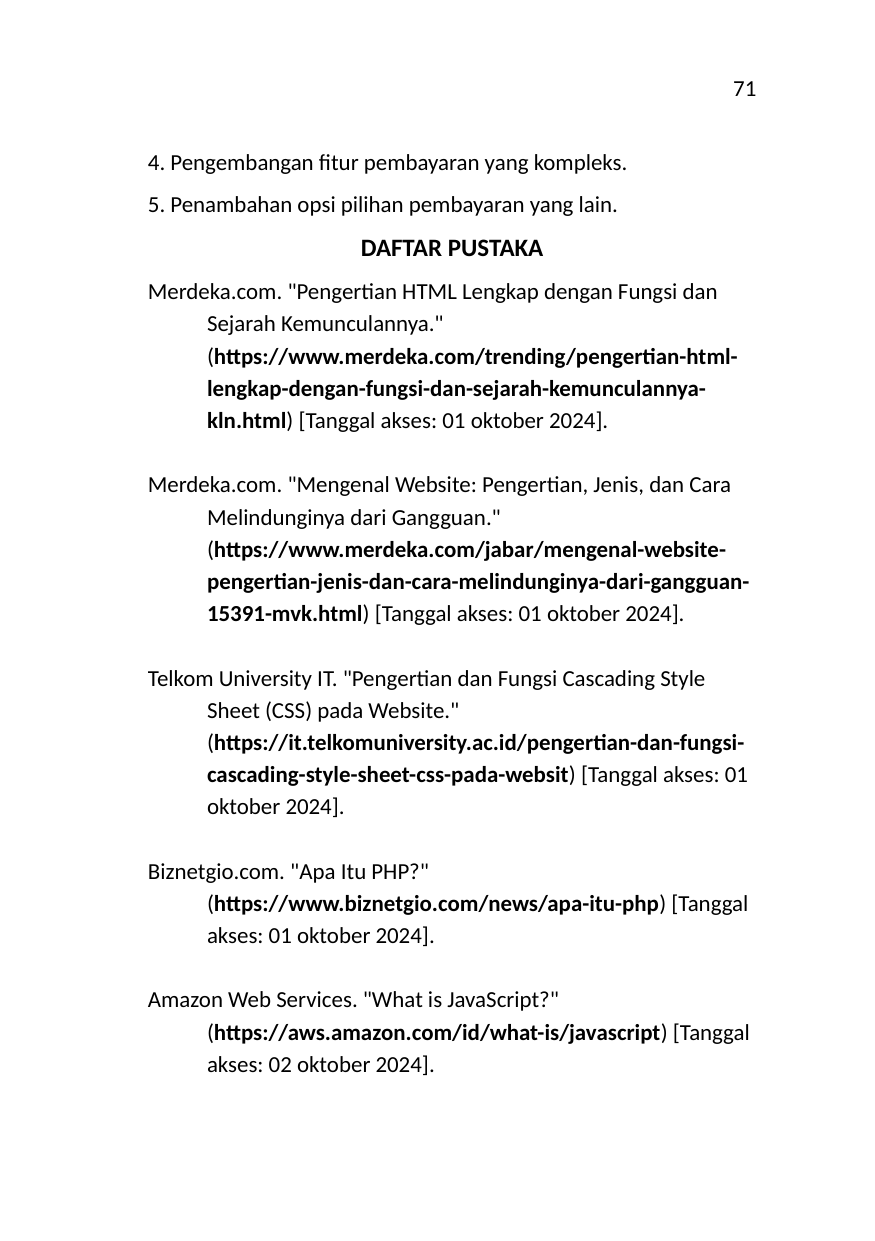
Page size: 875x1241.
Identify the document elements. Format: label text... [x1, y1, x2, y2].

subtitle DAFTAR PUSTAKA [148, 232, 756, 262]
text Biznetgio.com. "Apa Itu PHP?" (https://www.biznetgio.com/news/apa-itu-php) [Tanggal akses: 01 oktober 2024]. [148, 857, 756, 949]
text Merdeka.com. "Mengenal Website: Pengertian, Jenis, dan Cara Melindunginya dari Gangguan." (https://www.merdeka.com/jabar/mengenal-website-pengertian-jenis-dan-cara-melindunginya-dari-gangguan-15391-mvk.html) [Tanggal akses: 01 oktober 2024]. [148, 471, 756, 627]
text 4. Pengembangan fitur pembayaran yang kompleks. 5. Penambahan opsi pilihan pembayaran yang lain. [148, 148, 756, 218]
text Merdeka.com. "Pengertian HTML Lengkap dengan Fungsi dan Sejarah Kemunculannya." (https://www.merdeka.com/trending/pengertian-html-lengkap-dengan-fungsi-dan-sejarah-kemunculannya-kln.html) [Tanggal akses: 01 oktober 2024]. [148, 277, 756, 434]
text Telkom University IT. "Pengertian dan Fungsi Cascading Style Sheet (CSS) pada Website." (https://it.telkomuniversity.ac.id/pengertian-dan-fungsi-cascading-style-sheet-css-pada-websit) [Tanggal akses: 01 oktober 2024]. [148, 664, 756, 820]
text Amazon Web Services. "What is JavaScript?" (https://aws.amazon.com/id/what-is/javascript) [Tanggal akses: 02 oktober 2024]. [148, 986, 756, 1078]
